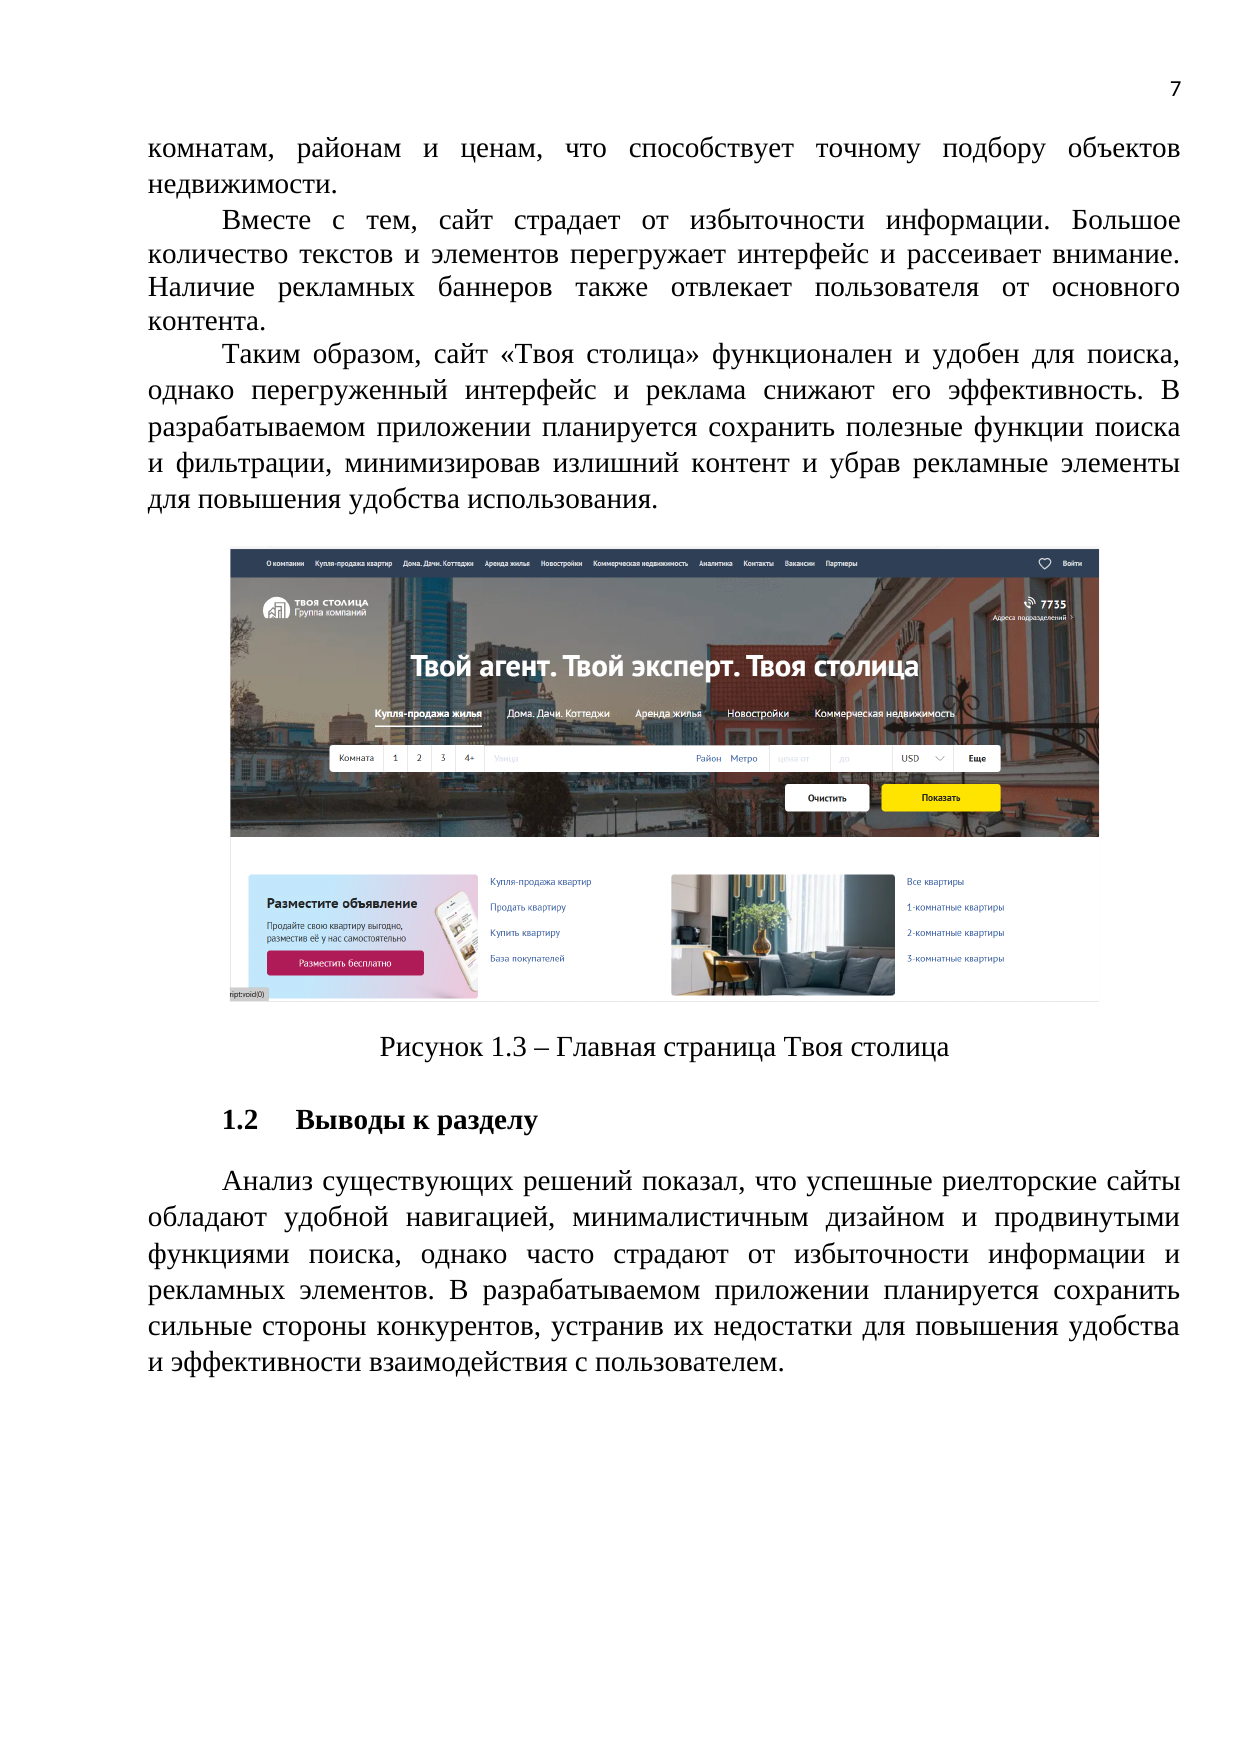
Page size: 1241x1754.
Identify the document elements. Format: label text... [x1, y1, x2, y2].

text Анализ существующих решений показал, что успешные риелторские сайты обладают удобной навигацией, минималистичным дизайном и продвинутыми функциями поиска, однако часто страдают от избыточности информации и рекламных элементов. В разрабатываемом приложении планируется сохранить сильные стороны конкурентов, устранив их недостатки для повышения удобства и эффективности взаимодействия с пользователем. [148, 1163, 1181, 1378]
text Рисунок 1.3 – Главная страница Твоя столица [148, 1029, 1181, 1062]
text Вместе с тем, сайт страдает от избыточности информации. Большое количество текстов и элементов перегружает интерфейс и рассеивает внимание. Наличие рекламных баннеров также отвлекает пользователя от основного контента. [148, 202, 1181, 336]
text Таким образом, сайт «Твоя столица» функционален и удобен для поиска, однако перегруженный интерфейс и реклама снижают его эффективность. В разрабатываемом приложении планируется сохранить полезные функции поиска и фильтрации, минимизировав излишний контент и убрав рекламные элементы для повышения удобства использования. [148, 336, 1181, 514]
list Выводы к разделу [222, 1102, 1181, 1136]
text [148, 130, 1181, 199]
picture [229, 546, 1100, 1002]
